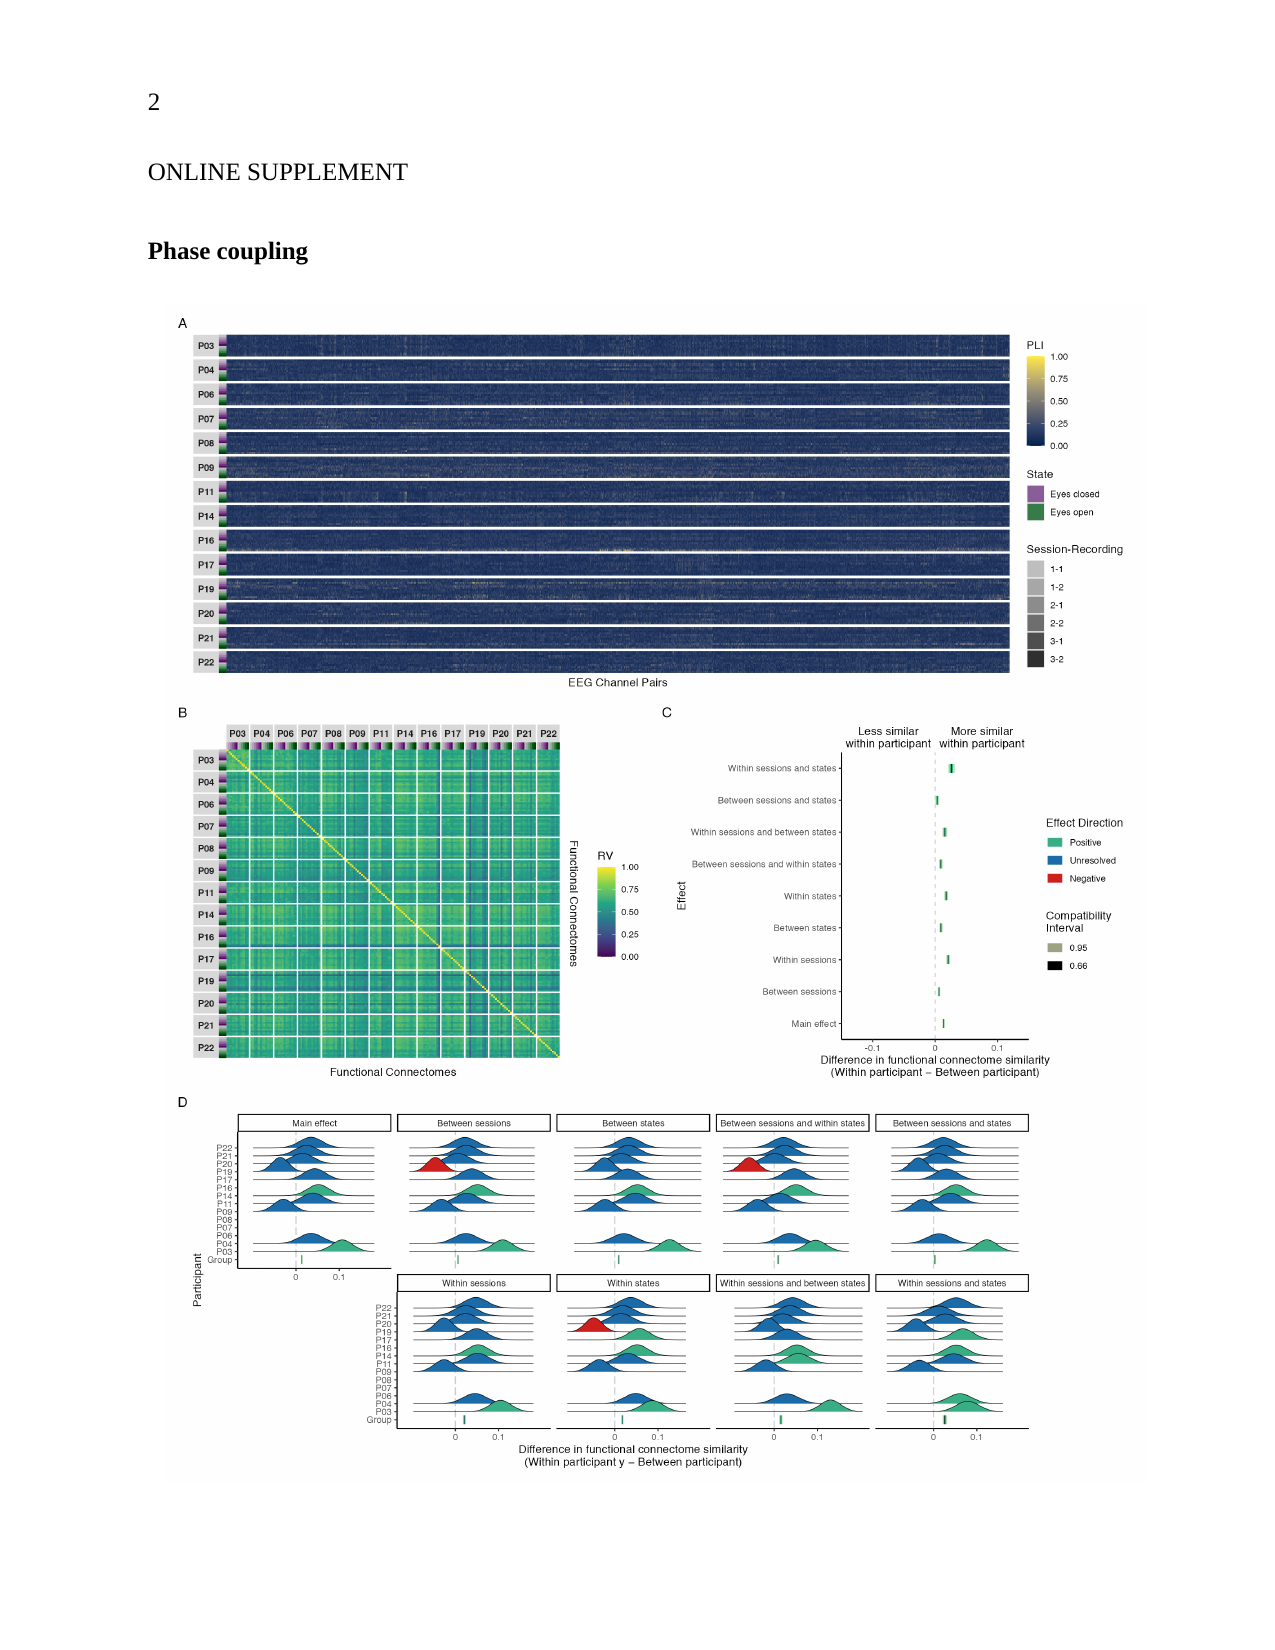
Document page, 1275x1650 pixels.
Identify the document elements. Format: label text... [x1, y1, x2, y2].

picture [166, 305, 1146, 1485]
subtitle Phase coupling [148, 236, 1127, 264]
